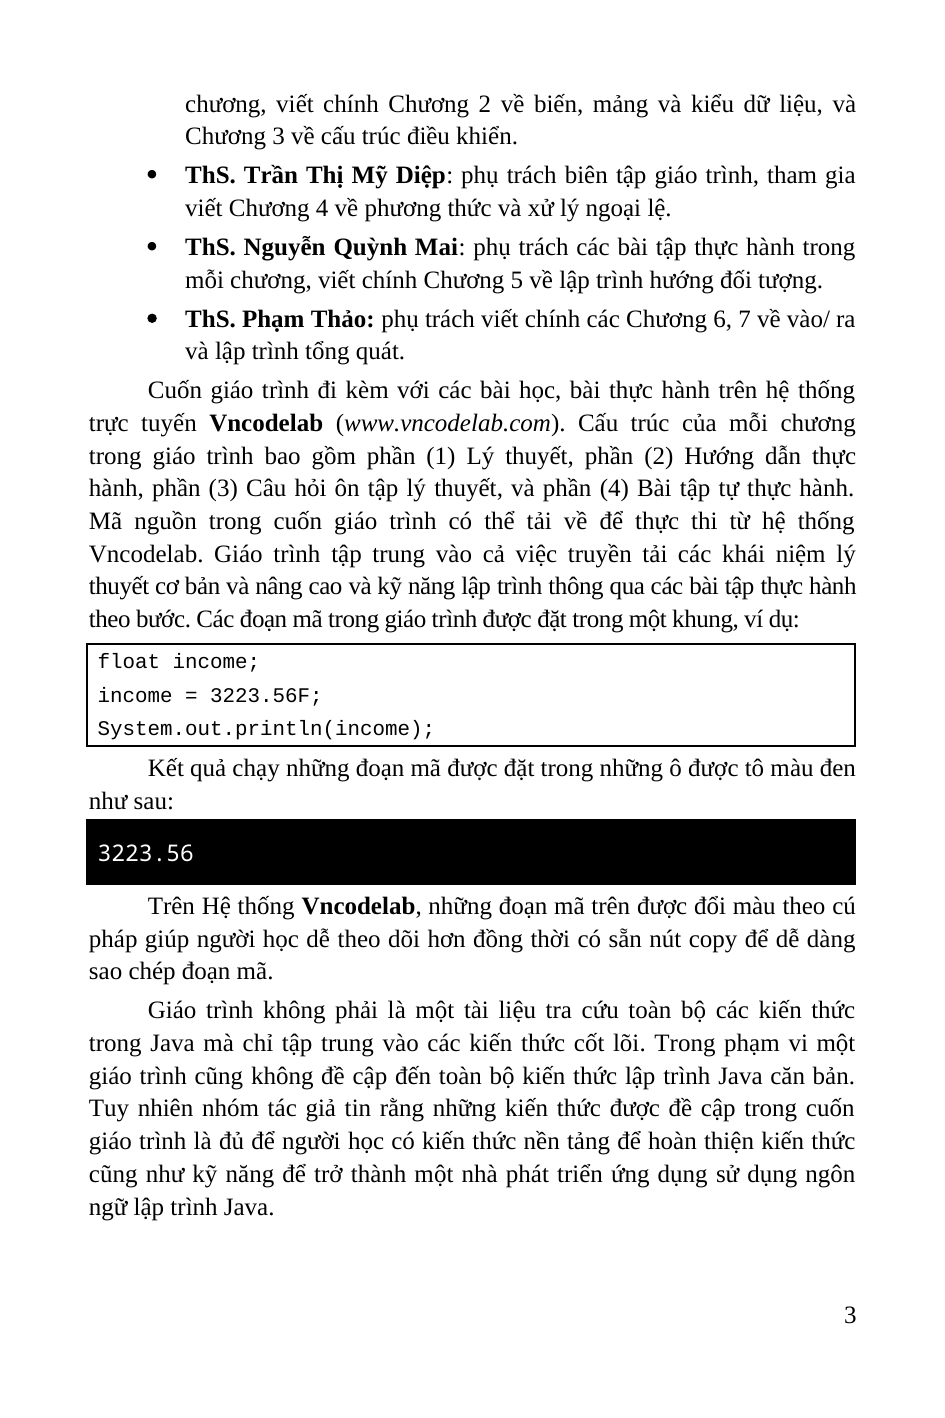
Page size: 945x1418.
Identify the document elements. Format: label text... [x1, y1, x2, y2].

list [148, 89, 856, 150]
table_header 3223.56 [88, 821, 854, 883]
text Cuốn giáo trình đi kèm với các bài học, bài thực hành trên hệ thống trực tuyến Vncodelab (www.vncodelab.com). Cấu trúc của mỗi chương trong giáo trình bao gồm phần (1) Lý thuyết, phần (2) Hướng dẫn thực hành, phần (3) Câu hỏi ôn tập lý thuyết, và phần (4) Bài tập tự thực hành. Mã nguồn trong cuốn giáo trình có thể tải về để thực thi từ hệ thống Vncodelab. Giáo trình tập trung vào cả việc truyền tải các khái niệm lý thuyết cơ bản và nâng cao và kỹ năng lập trình thông qua các bài tập thực hành theo bước. Các đoạn mã trong giáo trình được đặt trong một khung, ví dụ: [89, 375, 856, 633]
table_header float income; income = 3223.56F; System.out.println(income); [88, 645, 854, 745]
text Kết quả chạy những đoạn mã được đặt trong những ô được tô màu đen như sau: [89, 753, 856, 814]
text Trên Hệ thống Vncodelab, những đoạn mã trên được đổi màu theo cú pháp giúp người học dễ theo dõi hơn đồng thời có sẵn nút copy để dễ dàng sao chép đoạn mã. [89, 891, 856, 985]
list ThS. Phạm Thảo: phụ trách viết chính các Chương 6, 7 về vào/ ra và lập trình tổng quát. [148, 304, 856, 365]
text Giáo trình không phải là một tài liệu tra cứu toàn bộ các kiến thức trong Java mà chỉ tập trung vào các kiến thức cốt lõi. Trong phạm vi một giáo trình cũng không đề cập đến toàn bộ kiến thức lập trình Java căn bản. Tuy nhiên nhóm tác giả tin rằng những kiến thức được đề cập trong cuốn giáo trình là đủ để người học có kiến thức nền tảng để hoàn thiện kiến thức cũng như kỹ năng để trở thành một nhà phát triển ứng dụng sử dụng ngôn ngữ lập trình Java. [89, 995, 856, 1220]
list ThS. Nguyễn Quỳnh Mai: phụ trách các bài tập thực hành trong mỗi chương, viết chính Chương 5 về lập trình hướng đối tượng. [148, 232, 856, 293]
list ThS. Trần Thị Mỹ Diệp: phụ trách biên tập giáo trình, tham gia viết Chương 4 về phương thức và xử lý ngoại lệ. [148, 160, 856, 222]
